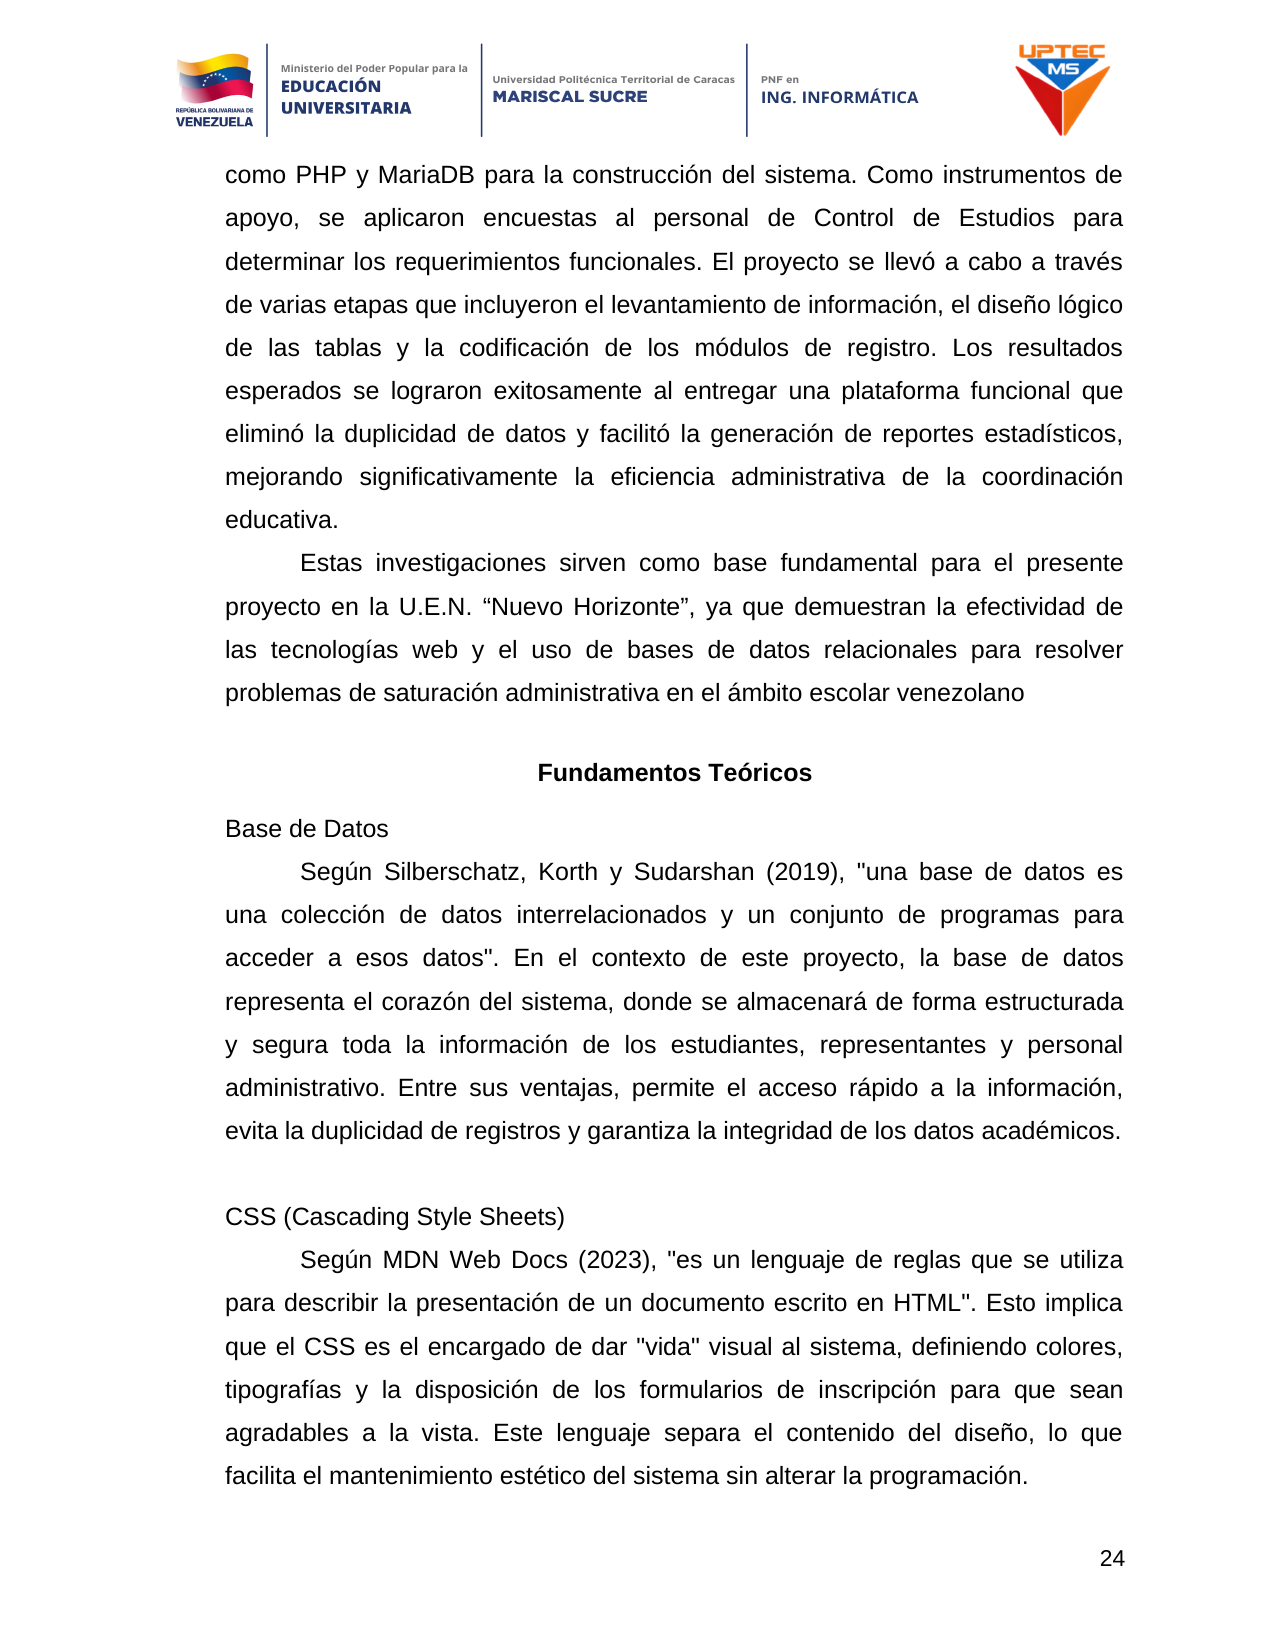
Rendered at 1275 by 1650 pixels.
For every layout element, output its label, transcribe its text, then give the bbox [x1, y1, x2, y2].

text CSS (Cascading Style Sheets) [225, 1202, 1125, 1231]
text Estas investigaciones sirven como base fundamental para el presente proyecto en la U.E.N. “Nuevo Horizonte”, ya que demuestran la efectividad de las tecnologías web y el uso de bases de datos relacionales para resolver problemas de saturación administrativa en el ámbito escolar venezolano [225, 548, 1125, 707]
text Base de Datos [225, 814, 1125, 843]
text Según MDN Web Docs (2023), "es un lenguaje de reglas que se utiliza para describir la presentación de un documento escrito en HTML". Esto implica que el CSS es el encargado de dar "vida" visual al sistema, definiendo colores, tipografías y la disposición de los formularios de inscripción para que sean agradables a la vista. Este lenguaje separa el contenido del diseño, lo que facilita el mantenimiento estético del sistema sin alterar la programación. [225, 1245, 1125, 1490]
text Según Silberschatz, Korth y Sudarshan (2019), "una base de datos es una colección de datos interrelacionados y un conjunto de programas para acceder a esos datos". En el contexto de este proyecto, la base de datos representa el corazón del sistema, donde se almacenará de forma estructurada y segura toda la información de los estudiantes, representantes y personal administrativo. Entre sus ventajas, permite el acceso rápido a la información, evita la duplicidad de registros y garantiza la integridad de los datos académicos. [225, 857, 1125, 1145]
subtitle Fundamentos Teóricos [225, 758, 1125, 787]
picture [150, 18, 1125, 162]
